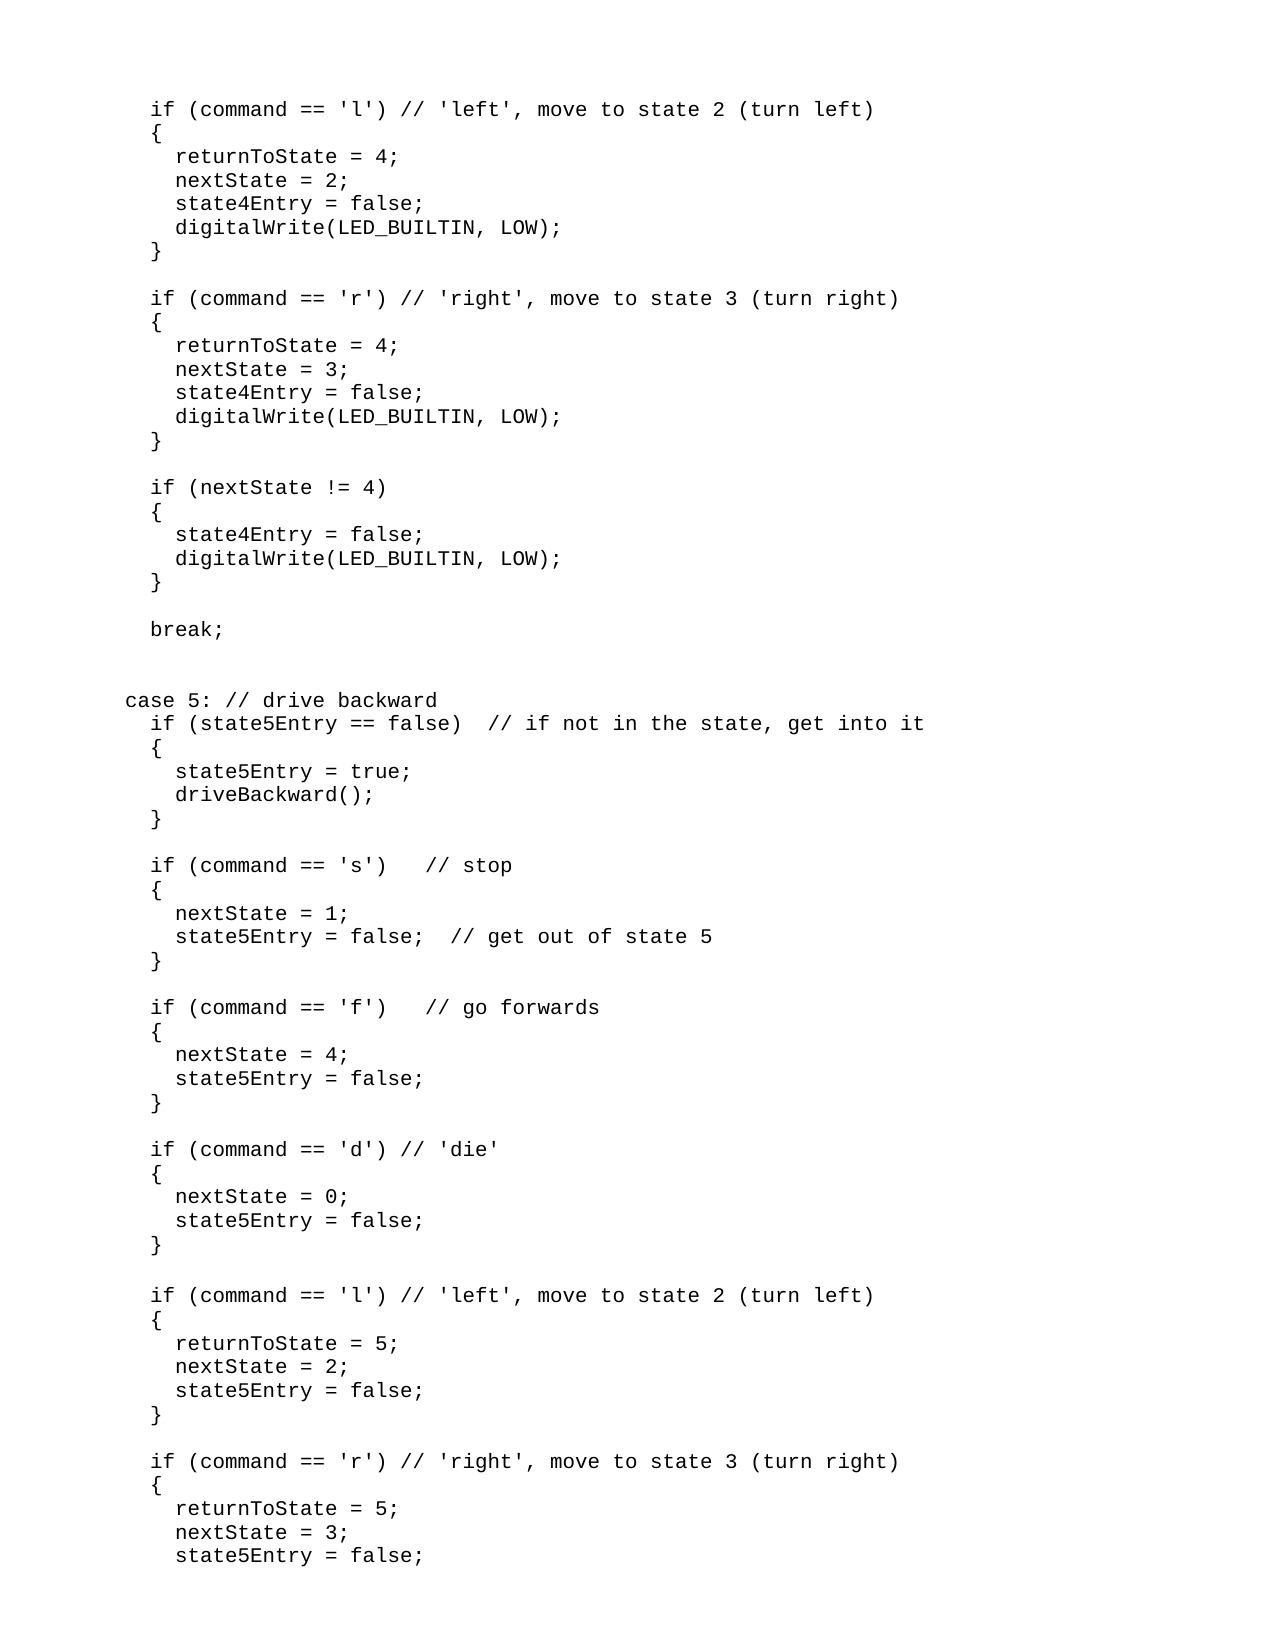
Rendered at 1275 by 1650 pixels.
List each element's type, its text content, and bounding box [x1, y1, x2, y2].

text if (command == 'l') // 'left', move to state 2 (turn left) [75, 1285, 1200, 1309]
text driveBackward(); [75, 784, 1200, 808]
text } [75, 950, 1200, 973]
text state4Entry = false; [75, 524, 1200, 548]
text { [75, 1474, 1200, 1498]
text nextState = 2; [75, 169, 1200, 193]
text nextState = 4; [75, 1044, 1200, 1068]
text { [75, 879, 1200, 903]
text { [75, 1021, 1200, 1044]
text } [75, 1092, 1200, 1115]
text { [75, 501, 1200, 524]
text nextState = 1; [75, 903, 1200, 926]
text if (command == 'd') // 'die' [75, 1139, 1200, 1163]
text digitalWrite(LED_BUILTIN, LOW); [75, 217, 1200, 241]
text if (state5Entry == false) // if not in the state, get into it [75, 713, 1200, 737]
text digitalWrite(LED_BUILTIN, LOW); [75, 406, 1200, 430]
text if (command == 'l') // 'left', move to state 2 (turn left) [75, 99, 1200, 122]
text } [75, 808, 1200, 832]
text nextState = 2; [75, 1356, 1200, 1380]
text { [75, 737, 1200, 761]
text nextState = 0; [75, 1186, 1200, 1210]
text } [75, 241, 1200, 264]
text { [75, 1309, 1200, 1333]
text } [75, 1403, 1200, 1427]
text if (command == 'r') // 'right', move to state 3 (turn right) [75, 288, 1200, 311]
text digitalWrite(LED_BUILTIN, LOW); [75, 548, 1200, 572]
text state5Entry = true; [75, 761, 1200, 784]
text returnToState = 4; [75, 146, 1200, 169]
text state5Entry = false; // get out of state 5 [75, 926, 1200, 950]
text break; [75, 619, 1200, 642]
text if (command == 's') // stop [75, 855, 1200, 879]
text if (nextState != 4) [75, 477, 1200, 501]
text if (command == 'f') // go forwards [75, 997, 1200, 1021]
text returnToState = 4; [75, 335, 1200, 359]
text state4Entry = false; [75, 193, 1200, 217]
text case 5: // drive backward [75, 690, 1200, 713]
text { [75, 1163, 1200, 1186]
text if (command == 'r') // 'right', move to state 3 (turn right) [75, 1451, 1200, 1474]
text nextState = 3; [75, 359, 1200, 382]
text returnToState = 5; [75, 1333, 1200, 1356]
text } [75, 430, 1200, 453]
text nextState = 3; [75, 1522, 1200, 1545]
text state5Entry = false; [75, 1210, 1200, 1234]
text state5Entry = false; [75, 1380, 1200, 1403]
text { [75, 311, 1200, 335]
text state5Entry = false; [75, 1545, 1200, 1569]
text returnToState = 5; [75, 1498, 1200, 1522]
text state5Entry = false; [75, 1068, 1200, 1092]
text state4Entry = false; [75, 382, 1200, 406]
text { [75, 122, 1200, 146]
text } [75, 1234, 1200, 1257]
text } [75, 572, 1200, 595]
